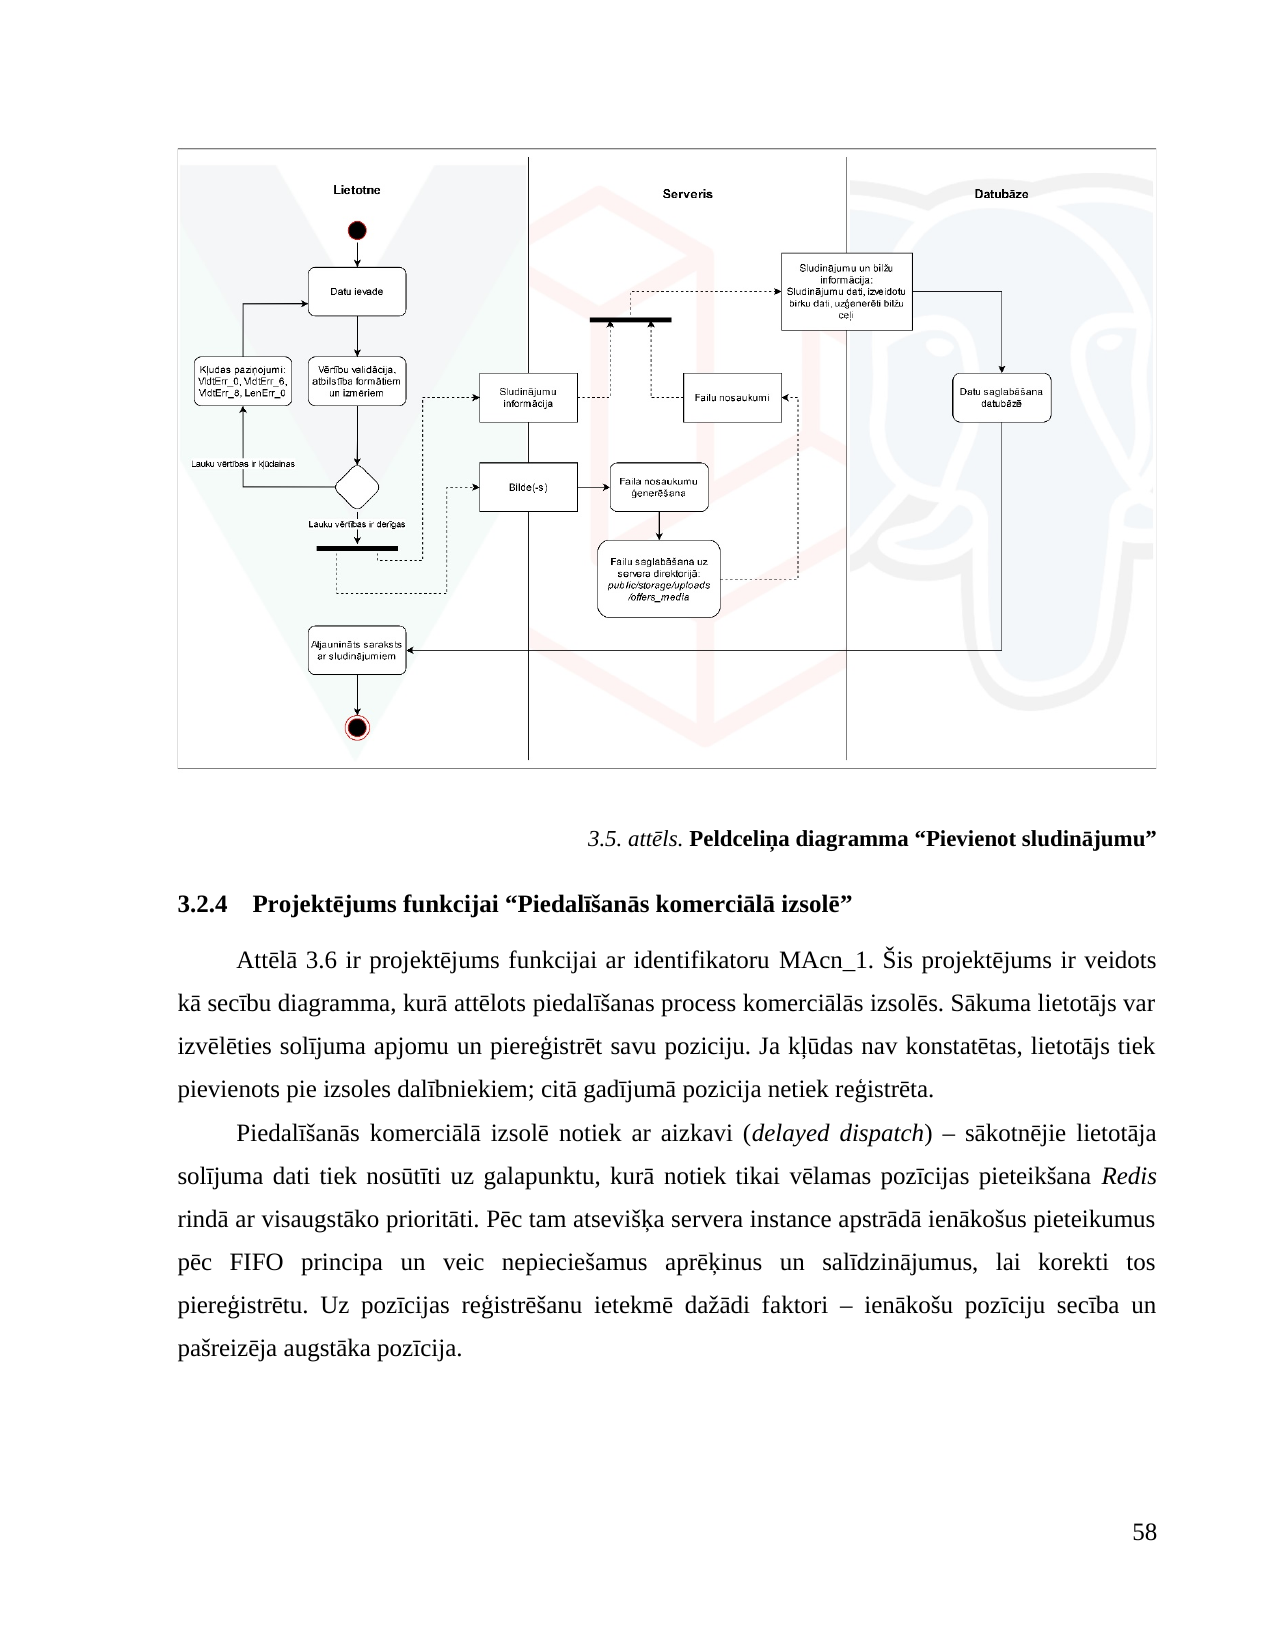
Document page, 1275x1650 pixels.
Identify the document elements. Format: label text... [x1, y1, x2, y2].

text Piedalīšanās komerciālā izsolē notiek ar aizkavi (delayed dispatch) – sākotnējie lietotāja solījuma dati tiek nosūtīti uz galapunktu, kurā notiek tikai vēlamas pozīcijas pieteikšana Redis rindā ar visaugstāko prioritāti. Pēc tam atsevišķa servera instance apstrādā ienākošus pieteikumus pēc FIFO principa un veic nepieciešamus aprēķinus un salīdzinājumus, lai korekti tos piereģistrētu. Uz pozīcijas reģistrēšanu ietekmē dažādi faktori – ienākošu pozīciju secība un pašreizēja augstāka pozīcija. [177, 1118, 1157, 1362]
text 3.5. attēls. Peldceliņa diagramma “Pievienot sludinājumu” [236, 825, 1157, 851]
picture [177, 118, 1157, 811]
text Attēlā 3.6 ir projektējums funkcijai ar identifikatoru MAcn_1. Šis projektējums ir veidots kā secību diagramma, kurā attēlots piedalīšanas process komerciālās izsolēs. Sākuma lietotājs var izvēlēties solījuma apjomu un piereģistrēt savu poziciju. Ja kļūdas nav konstatētas, lietotājs tiek pievienots pie izsoles dalībniekiem; citā gadījumā pozicija netiek reģistrēta. [177, 945, 1157, 1103]
text Projektējums funkcijai “Piedalīšanās komerciālā izsolē” [177, 889, 1157, 918]
